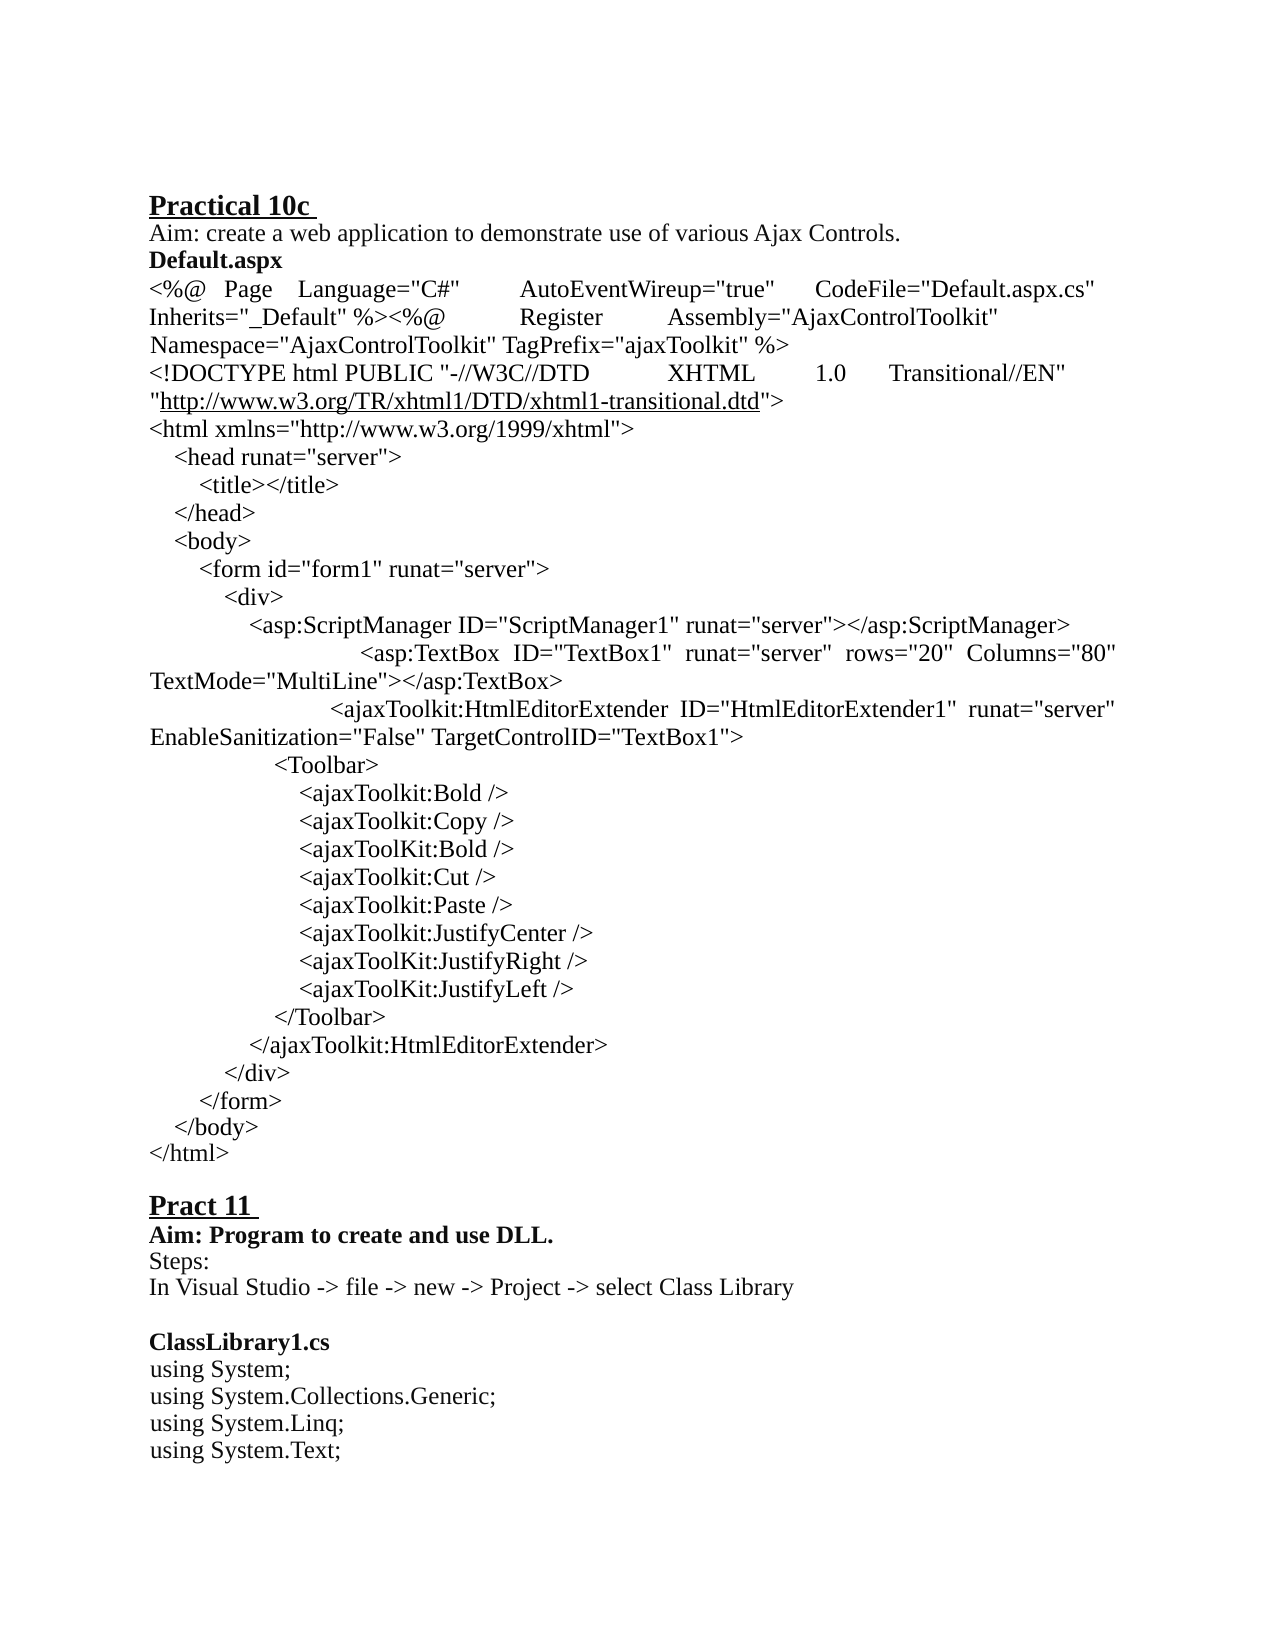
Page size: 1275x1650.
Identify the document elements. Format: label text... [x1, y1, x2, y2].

text Default.aspx [148, 247, 1117, 274]
text using System.Text; [150, 1436, 1125, 1463]
text <%@ Page Language="C#" AutoEventWireup="true" CodeFile="Default.aspx.cs" [148, 274, 1117, 303]
text using System; [150, 1356, 1125, 1382]
text <asp:TextBox ID="TextBox1" runat="server" rows="20" Columns="80" TextMode="MultiLine"></asp:TextBox> [148, 639, 1117, 695]
text Pract 11 [148, 1194, 1125, 1221]
text </Toolbar> [148, 1003, 1117, 1031]
text <!DOCTYPE html PUBLIC "-//W3C//DTD XHTML 1.0 Transitional//EN" "http://www.w3.org/TR/xhtml1/DTD/xhtml1-transitional.dtd"> [148, 359, 1117, 415]
text </ajaxToolkit:HtmlEditorExtender> [148, 1031, 1117, 1059]
text </head> [148, 499, 1117, 527]
text ClassLibrary1.cs [148, 1327, 1117, 1356]
text <div> [148, 583, 1117, 611]
text <asp:ScriptManager ID="ScriptManager1" runat="server"></asp:ScriptManager> [148, 611, 1117, 639]
text Inherits="_Default" %><%@ Register Assembly="AjaxControlToolkit" Namespace="AjaxControlToolkit" TagPrefix="ajaxToolkit" %> [148, 303, 1117, 359]
text <ajaxToolKit:JustifyRight /> [148, 947, 1117, 975]
text <html xmlns="http://www.w3.org/1999/xhtml"> [148, 415, 1117, 443]
text <head runat="server"> [148, 443, 1117, 471]
text using System.Collections.Generic; [150, 1382, 1125, 1409]
text <body> [148, 527, 1117, 555]
text </html> [148, 1141, 1125, 1167]
text <ajaxToolkit:Paste /> [148, 891, 1117, 919]
text Aim: create a web application to demonstrate use of various Ajax Controls. [148, 221, 1125, 247]
text In Visual Studio -> file -> new -> Project -> select Class Library [148, 1275, 1125, 1301]
text using System.Linq; [150, 1409, 1125, 1436]
text Steps: [148, 1249, 1125, 1275]
text <title></title> [148, 471, 1117, 499]
text <ajaxToolKit:Bold /> [148, 835, 1117, 863]
text Practical 10c [148, 194, 1125, 221]
text <form id="form1" runat="server"> [148, 555, 1117, 583]
text <ajaxToolkit:HtmlEditorExtender ID="HtmlEditorExtender1" runat="server" EnableSanitization="False" TargetControlID="TextBox1"> [148, 695, 1117, 751]
text <ajaxToolKit:JustifyLeft /> [148, 975, 1117, 1003]
text <ajaxToolkit:Cut /> [148, 863, 1117, 891]
text <Toolbar> [148, 751, 1117, 779]
text </body> [148, 1115, 1125, 1141]
text <ajaxToolkit:Bold /> [148, 779, 1117, 807]
text </form> [148, 1087, 1117, 1115]
text <ajaxToolkit:JustifyCenter /> [148, 919, 1117, 947]
text Aim: Program to create and use DLL. [148, 1221, 1117, 1249]
text </div> [148, 1059, 1117, 1087]
text <ajaxToolkit:Copy /> [148, 807, 1117, 835]
